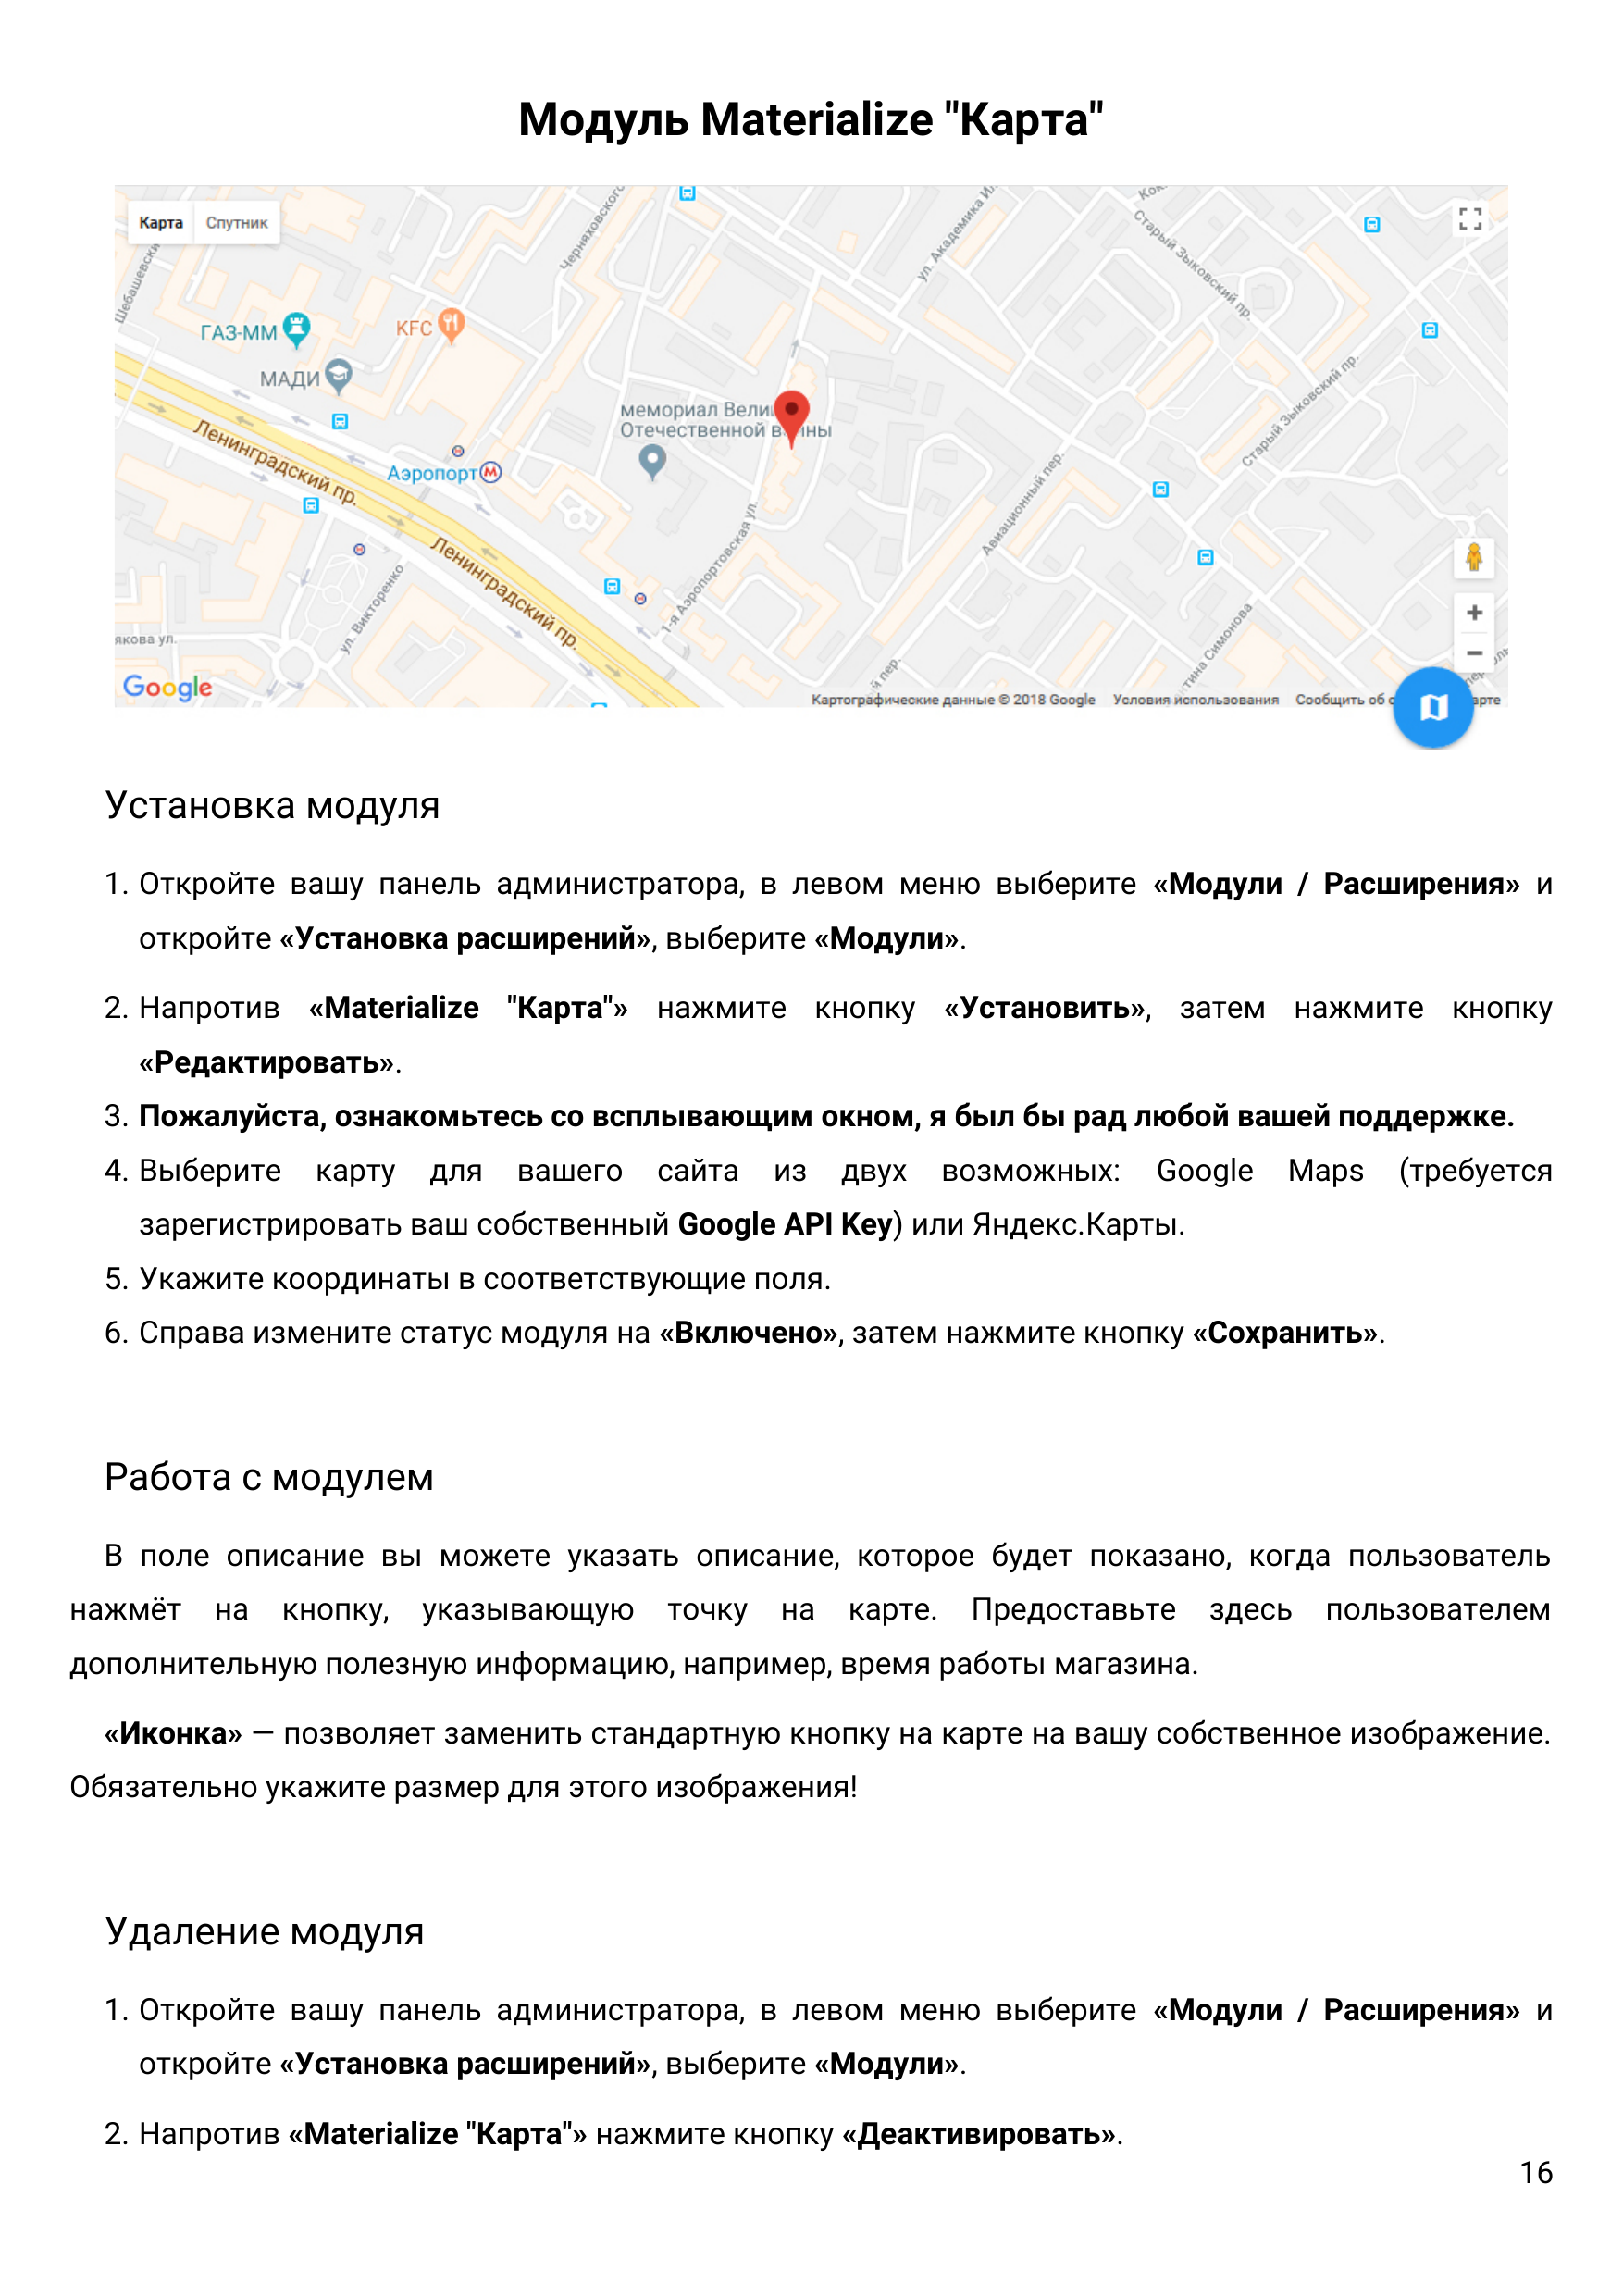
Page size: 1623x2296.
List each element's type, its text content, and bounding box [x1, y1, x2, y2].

list Установка модуля [69, 783, 1554, 828]
list Напротив «Materialize "Карта"» нажмите кнопку «Деактивировать». [104, 2116, 1554, 2152]
text «Иконка» — позволяет заменить стандартную кнопку на карте на вашу собственное изображение. Обязательно укажите размер для этого изображения! [69, 1715, 1554, 1806]
text В поле описание вы можете указать описание, которое будет показано, когда пользователь нажмёт на кнопку, указывающую точку на карте. Предоставьте здесь пользователем дополнительную полезную информацию, например, время работы магазина. [69, 1537, 1554, 1682]
list Напротив «Materialize "Карта"» нажмите кнопку «Установить», затем нажмите кнопку «Редактировать». [104, 989, 1554, 1080]
text Модуль Materialize "Карта" [69, 93, 1554, 147]
list Пожалуйста, ознакомьтесь со всплывающим окном, я был бы рад любой вашей поддержке. [104, 1098, 1554, 1135]
list Справа измените статус модуля на «Включено», затем нажмите кнопку «Сохранить». [104, 1315, 1554, 1351]
list Выберите карту для вашего сайта из двух возможных: Google Maps (требуется зарегистрировать ваш собственный Google API Key) или Яндекс.Карты. [104, 1152, 1554, 1243]
list Откройте вашу панель администратора, в левом меню выберите «Модули / Расширения» и откройте «Установка расширений», выберите «Модули». [104, 866, 1554, 956]
list Откройте вашу панель администратора, в левом меню выберите «Модули / Расширения» и откройте «Установка расширений», выберите «Модули». [104, 1992, 1554, 2082]
list Укажите координаты в соответствующие поля. [104, 1260, 1554, 1297]
list Работа с модулем [69, 1454, 1554, 1499]
picture [114, 185, 1508, 750]
text Удаление модуля [69, 1908, 1554, 1954]
